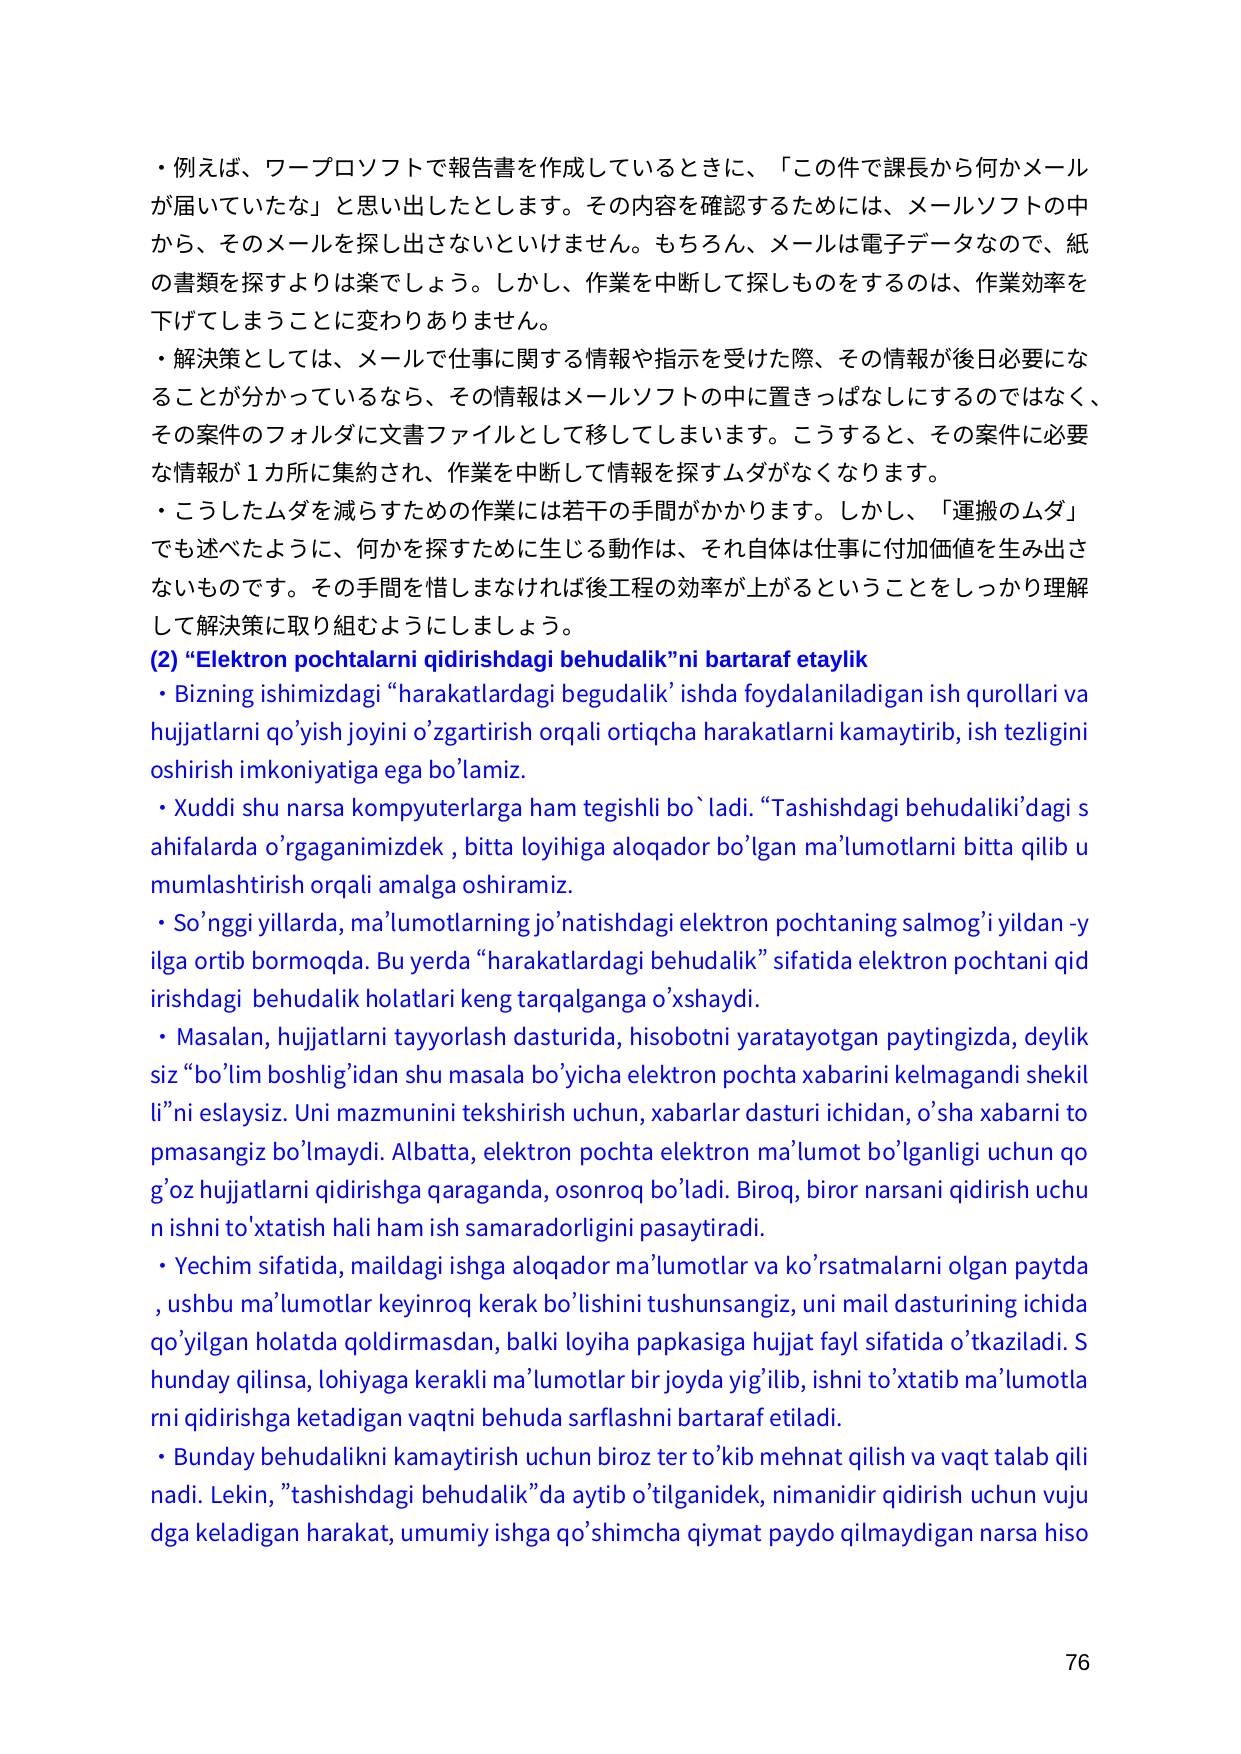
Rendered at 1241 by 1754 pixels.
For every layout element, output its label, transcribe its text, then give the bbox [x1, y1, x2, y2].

text (2) “Elektron pochtalarni qidirishdagi behudalik”ni bartaraf etaylik [150, 646, 1090, 672]
text ・解決策としては、メールで仕事に関する情報や指示を受けた際、その情報が後日必要になることが分かっているなら、その情報はメールソフトの中に置きっぱなしにするのではなく、その案件のフォルダに文書ファイルとして移してしまいます。こうすると、その案件に必要な情報が1カ所に集約され、作業を中断して情報を探すムダがなくなります。 [150, 341, 1090, 488]
text ・こうしたムダを減らすための作業には若干の手間がかかります。しかし、「運搬のムダ」でも述べたように、何かを探すために生じる動作は、それ自体は仕事に付加価値を生み出さないものです。その手間を惜しまなければ後工程の効率が上がるということをしっかり理解して解決策に取り組むようにしましょう。 [150, 493, 1090, 641]
text ・例えば、ワープロソフトで報告書を作成しているときに、「この件で課長から何かメールが届いていたな」と思い出したとします。その内容を確認するためには、メールソフトの中から、そのメールを探し出さないといけません。もちろん、メールは電子データなので、紙の書類を探すよりは楽でしょう。しかし、作業を中断して探しものをするのは、作業効率を下げてしまうことに変わりありません。 [150, 150, 1090, 336]
